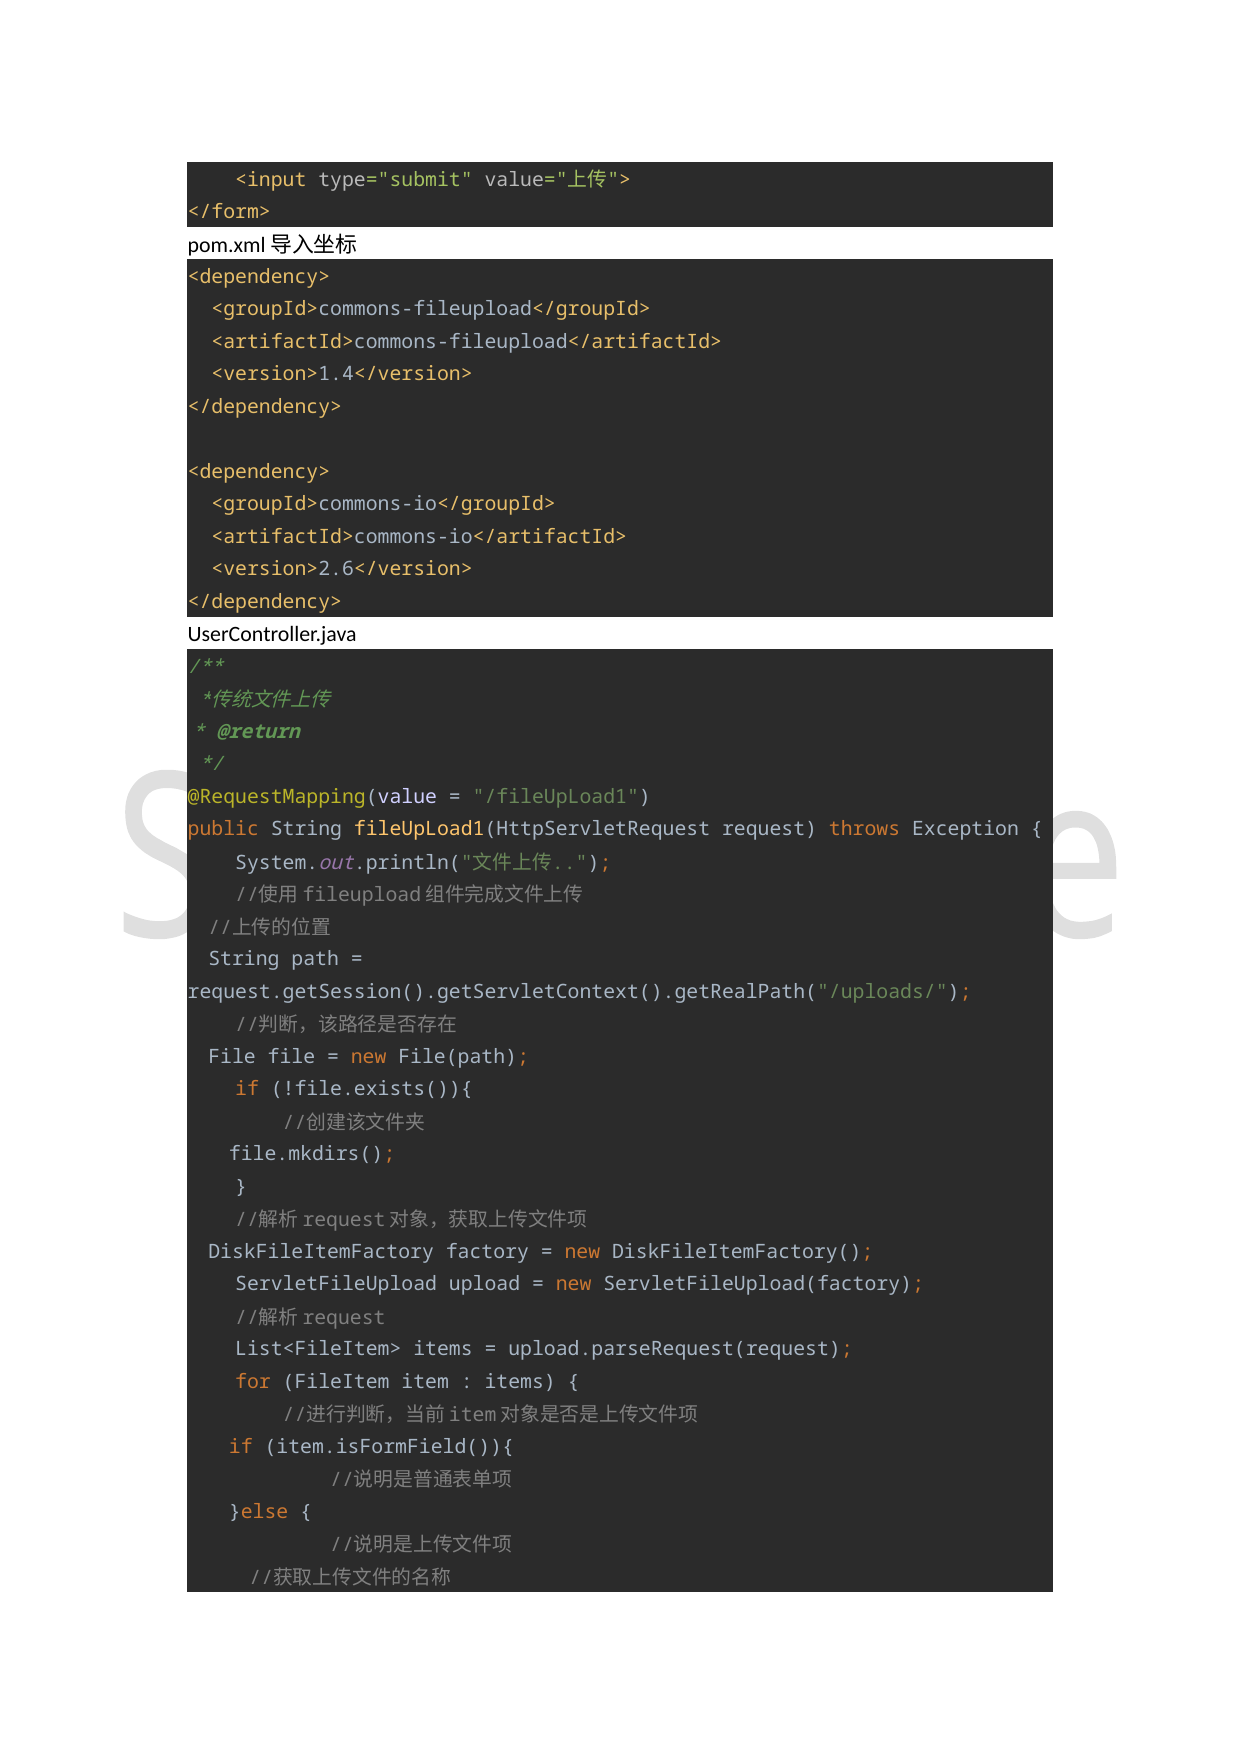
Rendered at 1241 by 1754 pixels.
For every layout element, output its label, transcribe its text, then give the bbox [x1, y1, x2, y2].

text pom.xml导入坐标 [187, 227, 1053, 259]
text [187, 649, 1053, 1592]
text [187, 162, 1053, 227]
text UserController.java [187, 617, 1053, 649]
text <dependency> <groupId>commons-fileupload</groupId> <artifactId>commons-fileupload</artifactId> <version>1.4</version> </dependency> <dependency> <groupId>commons-io</groupId> <artifactId>commons-io</artifactId> <version>2.6</version> </dependency> [187, 259, 1053, 617]
